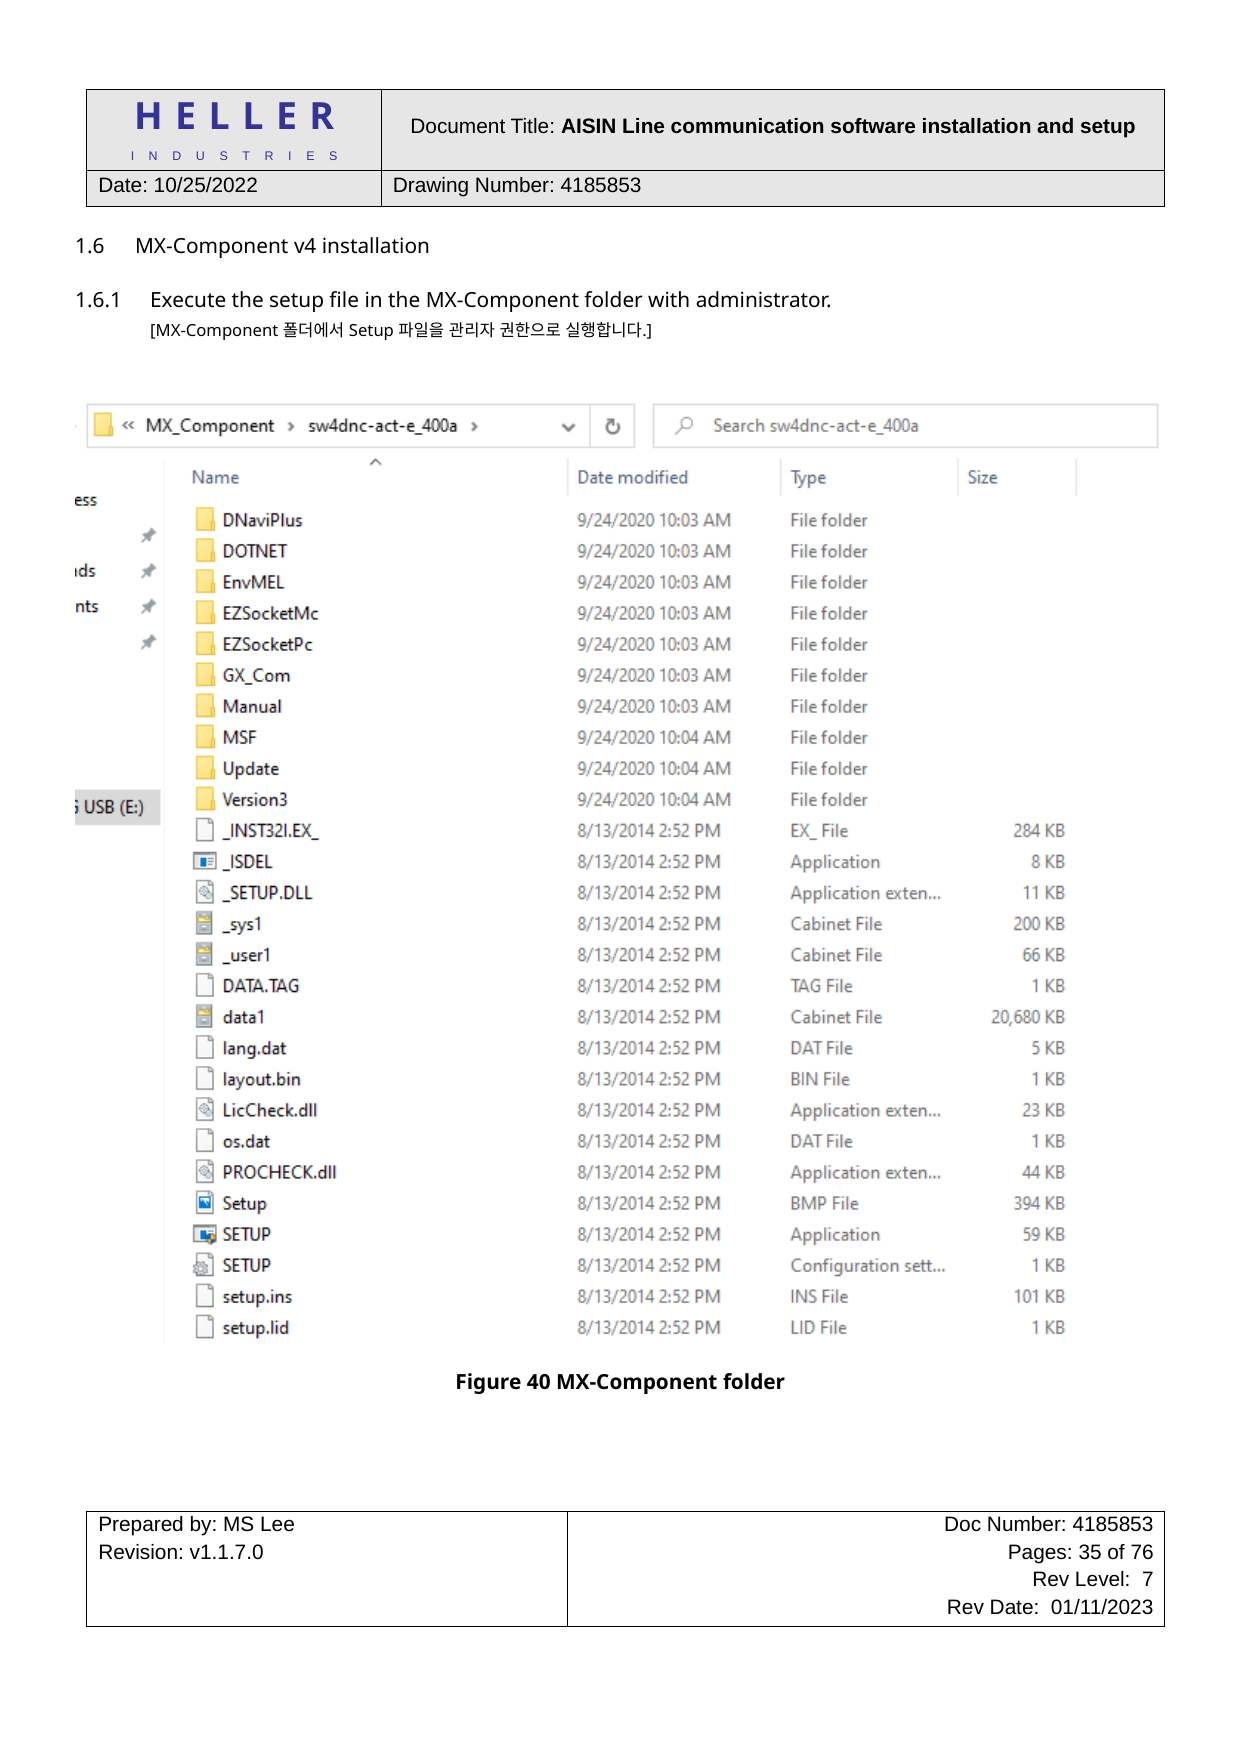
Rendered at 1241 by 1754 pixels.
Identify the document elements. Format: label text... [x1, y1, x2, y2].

subtitle MX-Component v4 installation [75, 231, 1165, 260]
subtitle Execute the setup file in the MX-Component folder with administrator. [75, 285, 1165, 313]
text Figure 40 MX-Component folder [75, 1367, 1165, 1396]
text [MX-Component 폴더에서 Setup 파일을 관리자 권한으로 실행합니다.] [75, 317, 1165, 342]
picture [75, 398, 1166, 1343]
